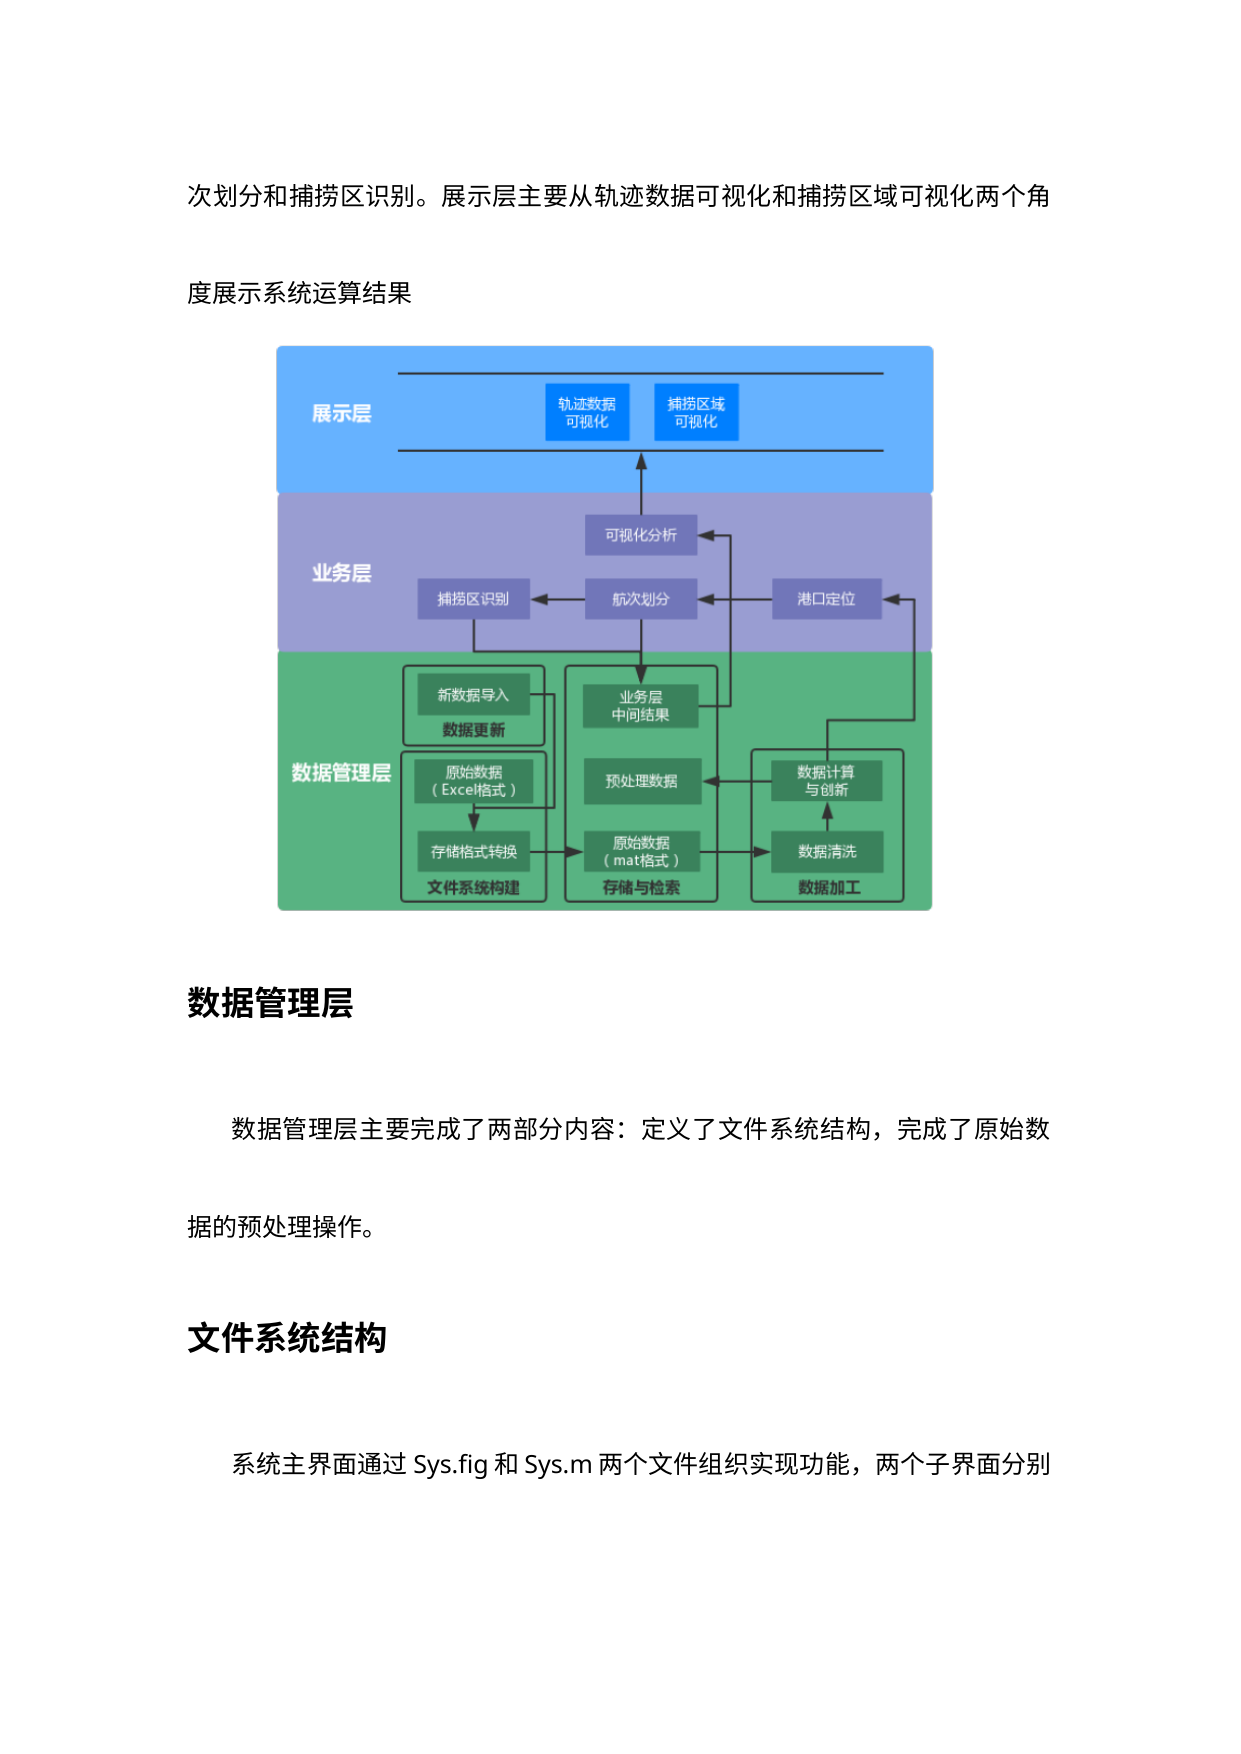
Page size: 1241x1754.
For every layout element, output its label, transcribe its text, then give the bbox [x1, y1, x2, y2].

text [187, 162, 1053, 324]
subtitle 文件系统结构 [187, 1303, 1053, 1368]
subtitle 数据管理层 [187, 968, 1053, 1033]
text 数据管理层主要完成了两部分内容：定义了文件系统结构，完成了原始数据的预处理操作。 [187, 1095, 1053, 1258]
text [187, 1430, 1053, 1495]
picture [275, 342, 935, 913]
